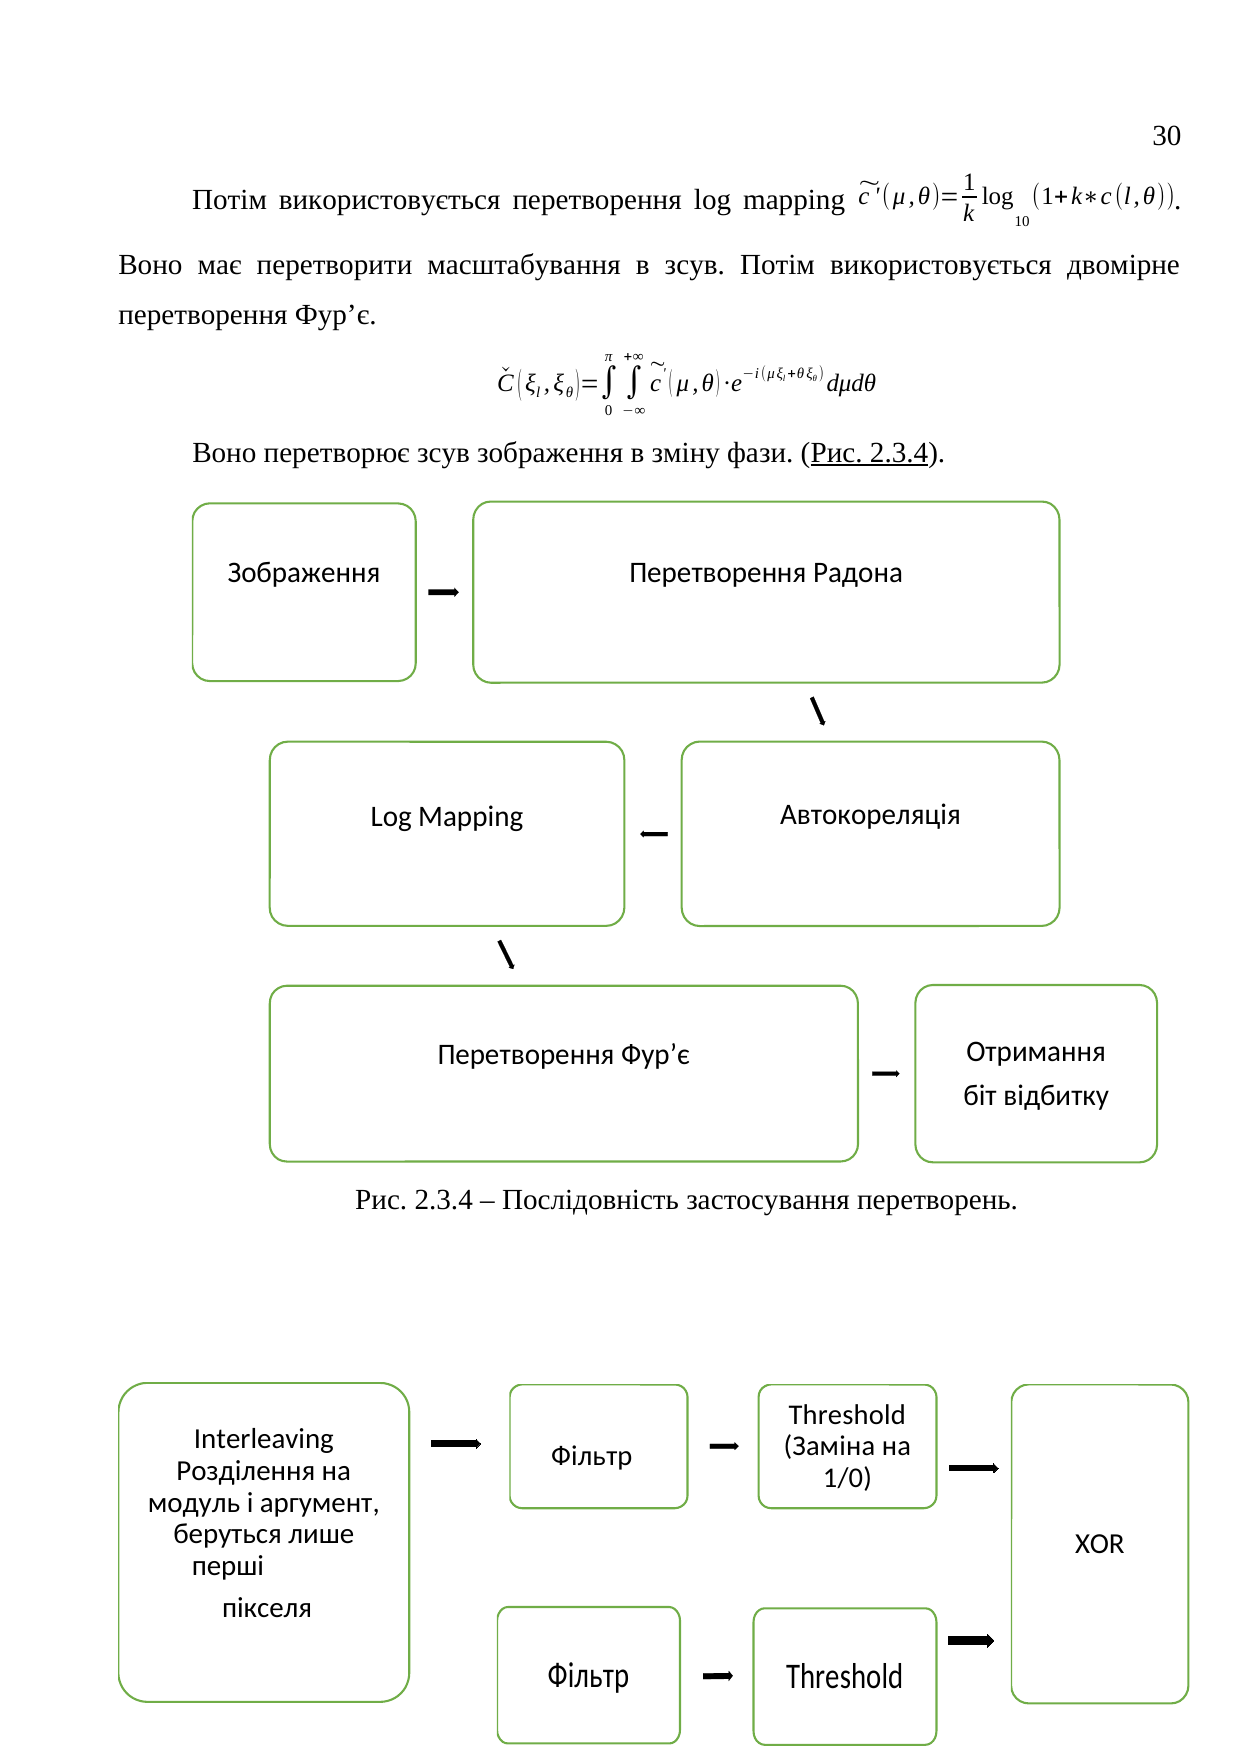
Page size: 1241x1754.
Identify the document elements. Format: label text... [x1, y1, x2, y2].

text Рис. 2.3.4 – Послідовність застосування перетворень. [118, 1182, 1181, 1215]
text Воно перетворює зсув зображення в зміну фази. (Рис. 2.3.4). [118, 435, 1181, 468]
text Потім використовується перетворення log mapping . Воно має перетворити масштабування в зсув. Потім використовується двомірне перетворення Фур’є. [118, 168, 1181, 331]
